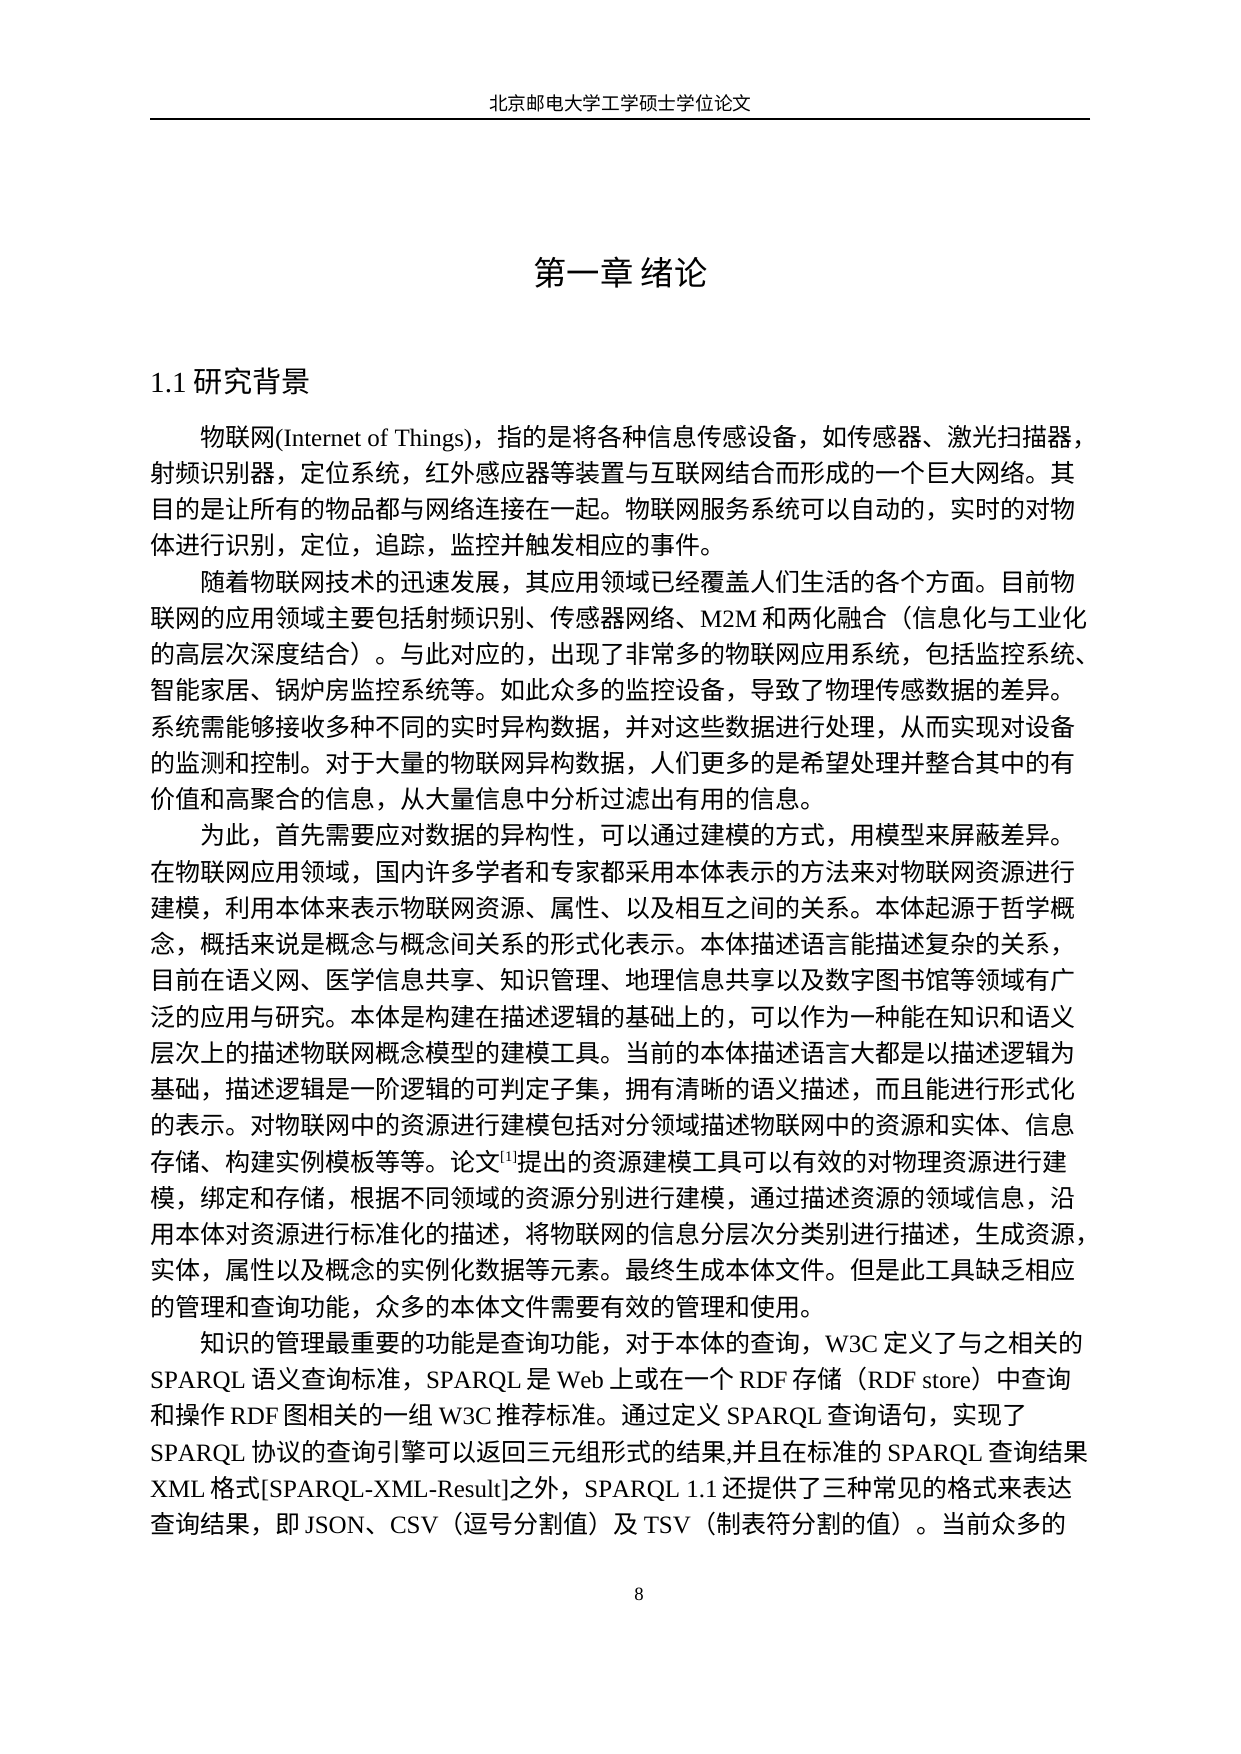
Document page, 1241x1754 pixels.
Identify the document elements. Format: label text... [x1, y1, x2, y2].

subtitle 第一章 绪论 [150, 252, 1090, 294]
text 物联网(Internet of Things)，指的是将各种信息传感设备，如传感器、激光扫描器，射频识别器，定位系统，红外感应器等装置与互联网结合而形成的一个巨大网络。其目的是让所有的物品都与网络连接在一起。物联网服务系统可以自动的，实时的对物体进行识别，定位，追踪，监控并触发相应的事件。 [150, 417, 1090, 562]
subtitle 1.1 研究背景 [150, 359, 1090, 401]
text 为此，首先需要应对数据的异构性，可以通过建模的方式，用模型来屏蔽差异。在物联网应用领域，国内许多学者和专家都采用本体表示的方法来对物联网资源进行建模，利用本体来表示物联网资源、属性、以及相互之间的关系。本体起源于哲学概念，概括来说是概念与概念间关系的形式化表示。本体描述语言能描述复杂的关系，目前在语义网、医学信息共享、知识管理、地理信息共享以及数字图书馆等领域有广泛的应用与研究。本体是构建在描述逻辑的基础上的，可以作为一种能在知识和语义层次上的描述物联网概念模型的建模工具。当前的本体描述语言大都是以描述逻辑为基础，描述逻辑是一阶逻辑的可判定子集，拥有清晰的语义描述，而且能进行形式化的表示。对物联网中的资源进行建模包括对分领域描述物联网中的资源和实体、信息存储、构建实例模板等等。论文[1]提出的资源建模工具可以有效的对物理资源进行建模，绑定和存储，根据不同领域的资源分别进行建模，通过描述资源的领域信息，沿用本体对资源进行标准化的描述，将物联网的信息分层次分类别进行描述，生成资源，实体，属性以及概念的实例化数据等元素。最终生成本体文件。但是此工具缺乏相应的管理和查询功能，众多的本体文件需要有效的管理和使用。 [150, 816, 1090, 1323]
text 随着物联网技术的迅速发展，其应用领域已经覆盖人们生活的各个方面。目前物联网的应用领域主要包括射频识别、传感器网络、M2M和两化融合（信息化与工业化的高层次深度结合）。与此对应的，出现了非常多的物联网应用系统，包括监控系统、智能家居、锅炉房监控系统等。如此众多的监控设备，导致了物理传感数据的差异。系统需能够接收多种不同的实时异构数据，并对这些数据进行处理，从而实现对设备的监测和控制。对于大量的物联网异构数据，人们更多的是希望处理并整合其中的有价值和高聚合的信息，从大量信息中分析过滤出有用的信息。 [150, 562, 1090, 816]
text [150, 1323, 1090, 1541]
